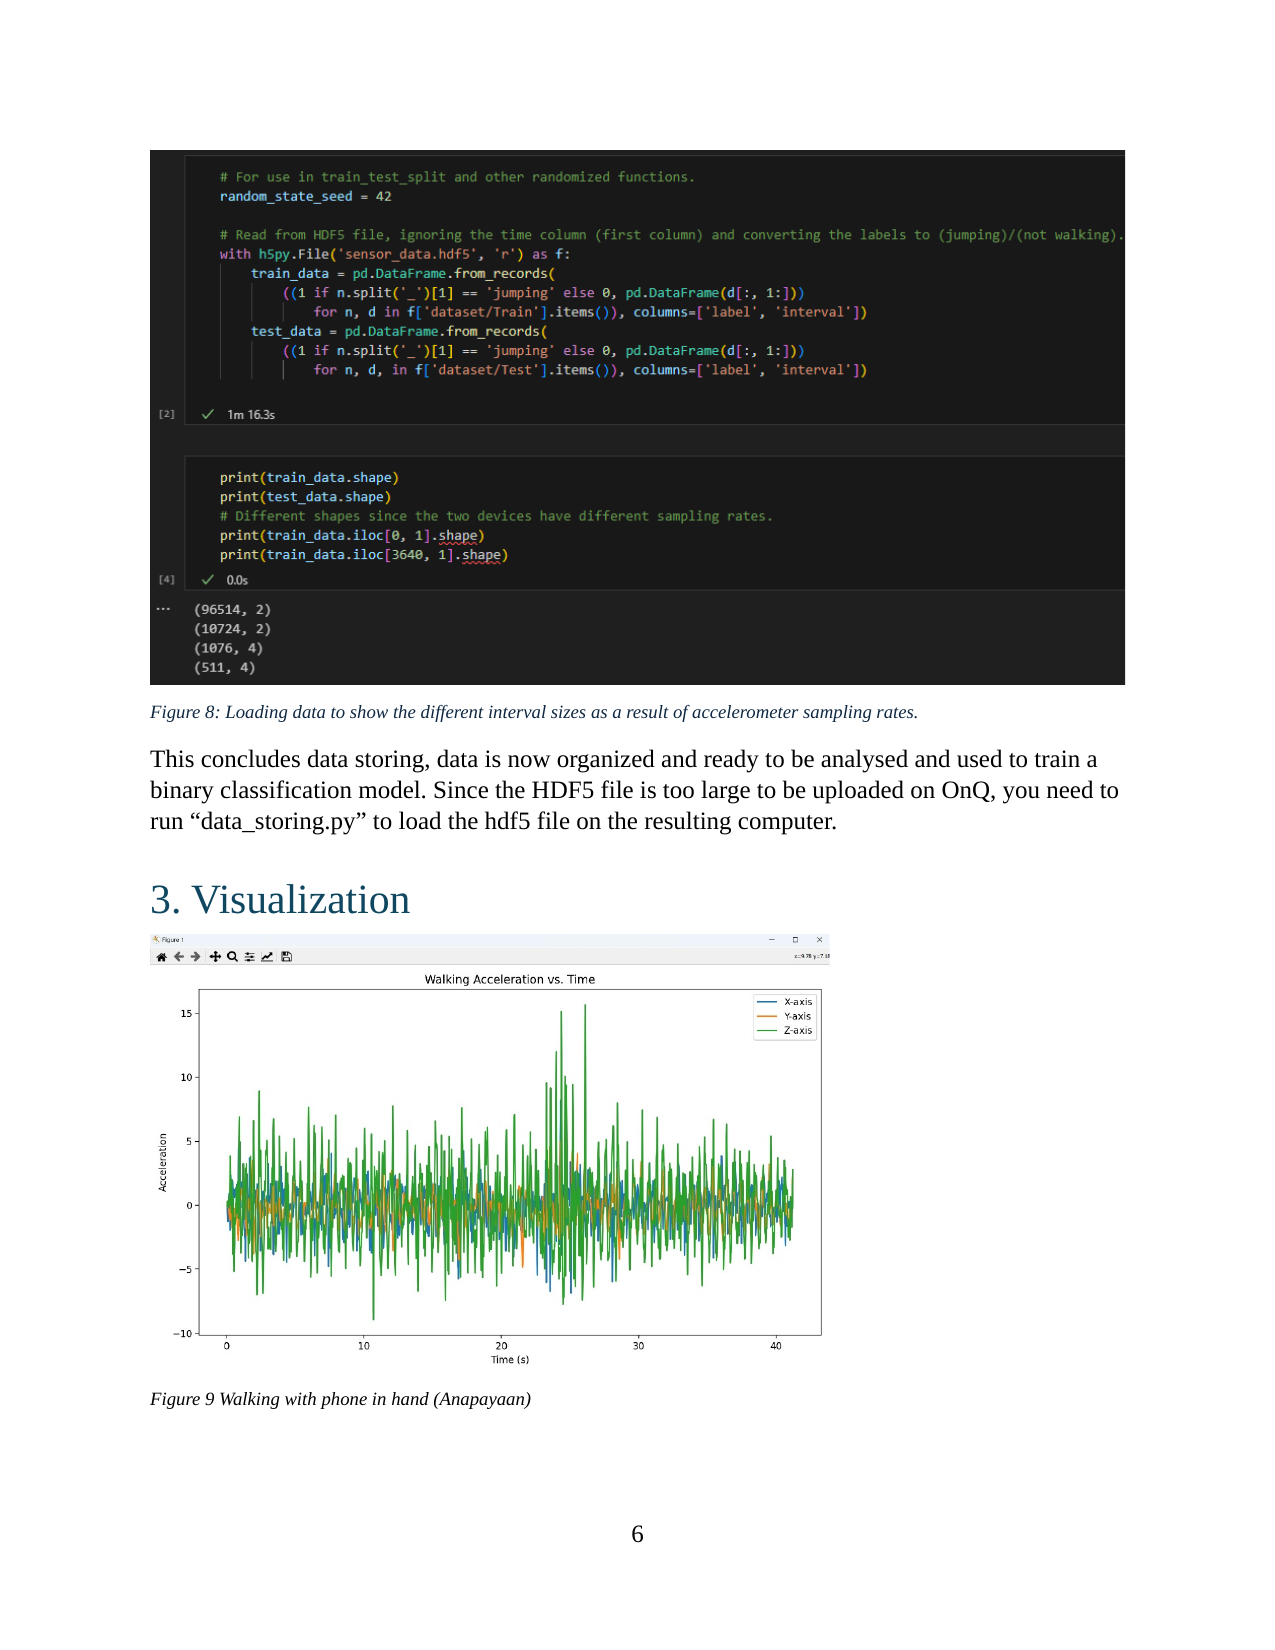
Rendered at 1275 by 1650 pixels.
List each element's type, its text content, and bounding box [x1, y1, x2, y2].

text Figure 8: Loading data to show the different interval sizes as a result of accelerometer sampling rates. [150, 701, 1125, 723]
subtitle 3. Visualization [150, 874, 1125, 922]
picture [150, 934, 830, 1372]
picture [150, 150, 1125, 685]
text This concludes data storing, data is now organized and ready to be analysed and used to train a binary classification model. Since the HDF5 file is too large to be uploaded on OnQ, you need to run “data_storing.py” to load the hdf5 file on the resulting computer. [150, 744, 1125, 834]
text Figure 9 Walking with phone in hand (Anapayaan) [150, 1388, 1125, 1410]
